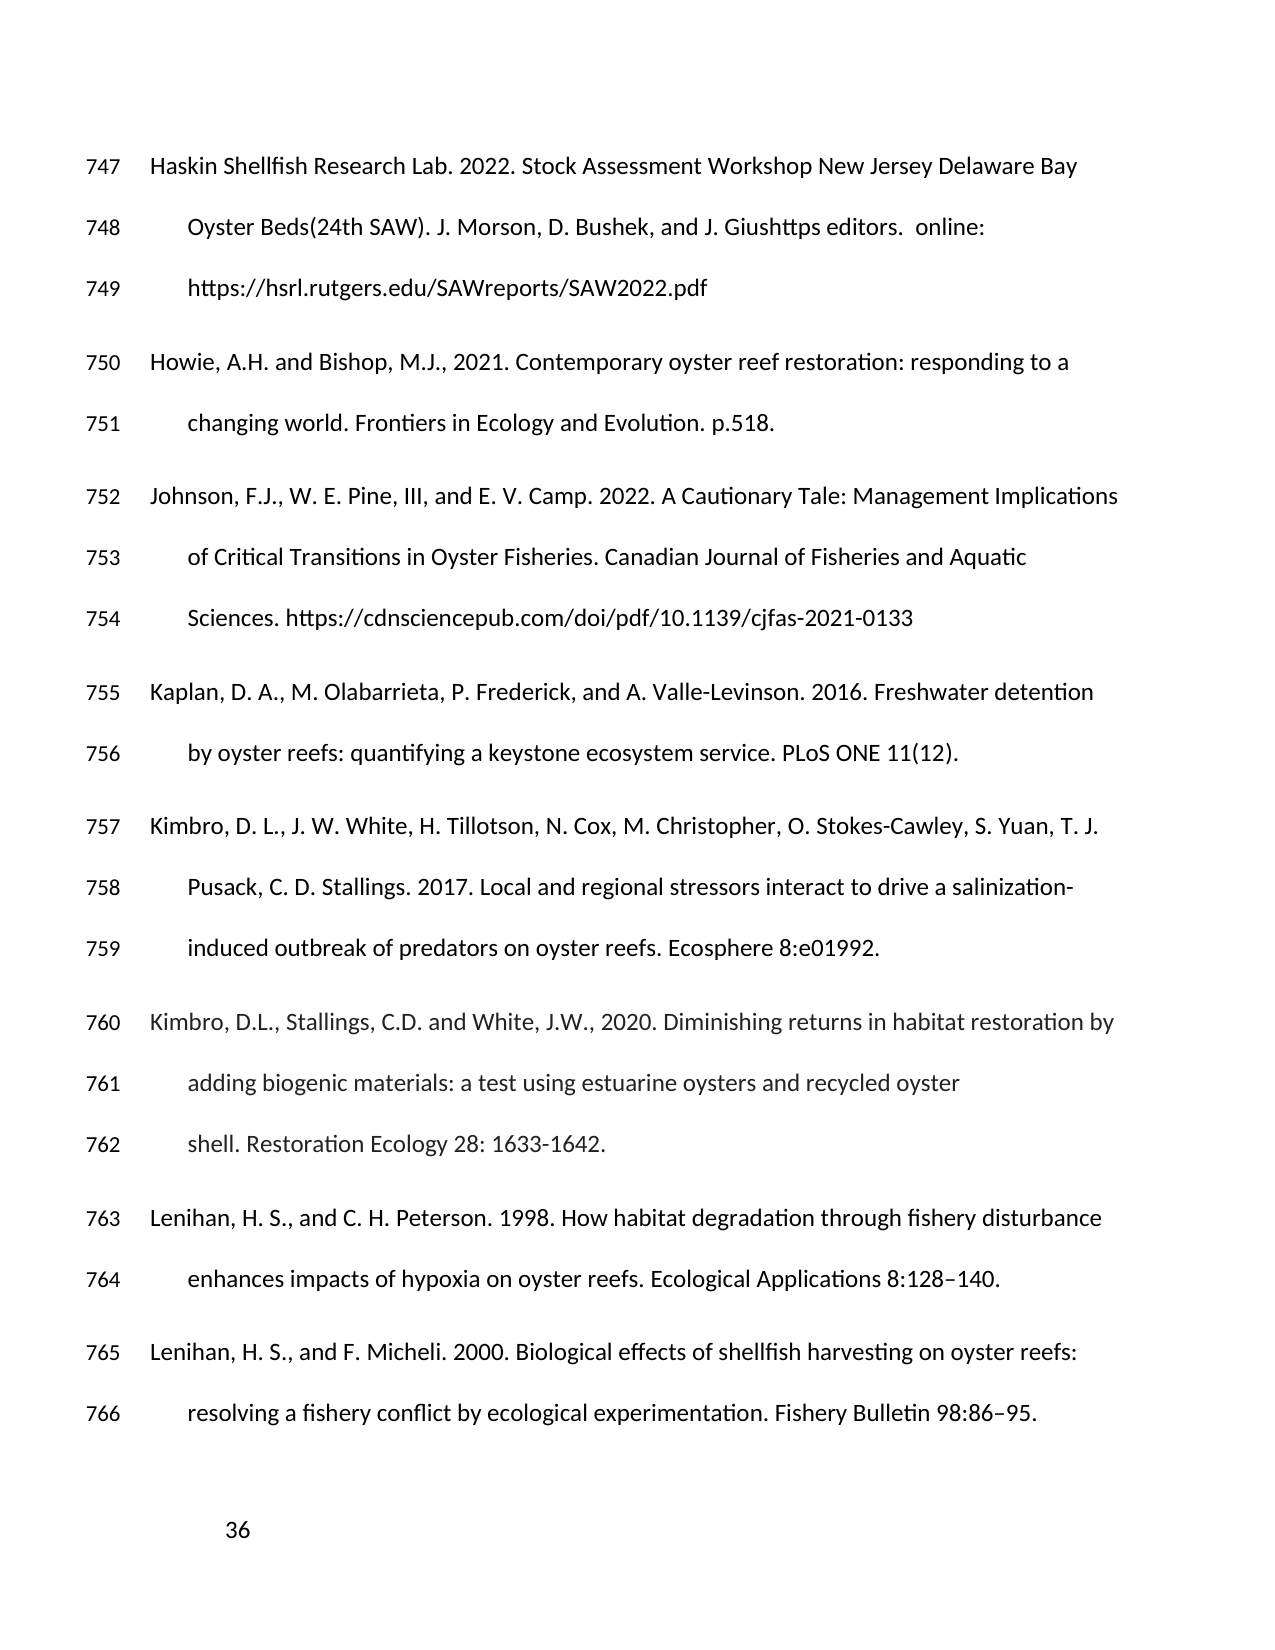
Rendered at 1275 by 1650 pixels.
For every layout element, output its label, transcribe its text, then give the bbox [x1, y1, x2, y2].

text Lenihan, H. S., and C. H. Peterson. 1998. How habitat degradation through fishery disturbance enhances impacts of hypoxia on oyster reefs. Ecological Applications 8:128–140. [150, 1202, 1125, 1293]
text Kimbro, D.L., Stallings, C.D. and White, J.W., 2020. Diminishing returns in habitat restoration by adding biogenic materials: a test using estuarine oysters and recycled oyster shell. Restoration Ecology 28: 1633-1642. [150, 1006, 1125, 1159]
text Kaplan, D. A., M. Olabarrieta, P. Frederick, and A. Valle-Levinson. 2016. Freshwater detention by oyster reefs: quantifying a keystone ecosystem service. PLoS ONE 11(12). [150, 676, 1125, 767]
text Lenihan, H. S., and F. Micheli. 2000. Biological effects of shellfish harvesting on oyster reefs: resolving a fishery conflict by ecological experimentation. Fishery Bulletin 98:86–95. [150, 1336, 1125, 1428]
text Kimbro, D. L., J. W. White, H. Tillotson, N. Cox, M. Christopher, O. Stokes-Cawley, S. Yuan, T. J. Pusack, C. D. Stallings. 2017. Local and regional stressors interact to drive a salinization-induced outbreak of predators on oyster reefs. Ecosphere 8:e01992. [150, 810, 1125, 963]
text Haskin Shellfish Research Lab. 2022. Stock Assessment Workshop New Jersey Delaware Bay Oyster Beds(24th SAW). J. Morson, D. Bushek, and J. Giushttps editors. online: https://hsrl.rutgers.edu/SAWreports/SAW2022.pdf [150, 150, 1125, 303]
text Johnson, F.J., W. E. Pine, III, and E. V. Camp. 2022. A Cautionary Tale: Management Implications of Critical Transitions in Oyster Fisheries. Canadian Journal of Fisheries and Aquatic Sciences. https://cdnsciencepub.com/doi/pdf/10.1139/cjfas-2021-0133 [150, 480, 1125, 633]
text Howie, A.H. and Bishop, M.J., 2021. Contemporary oyster reef restoration: responding to a changing world. Frontiers in Ecology and Evolution. p.518. [150, 346, 1125, 437]
